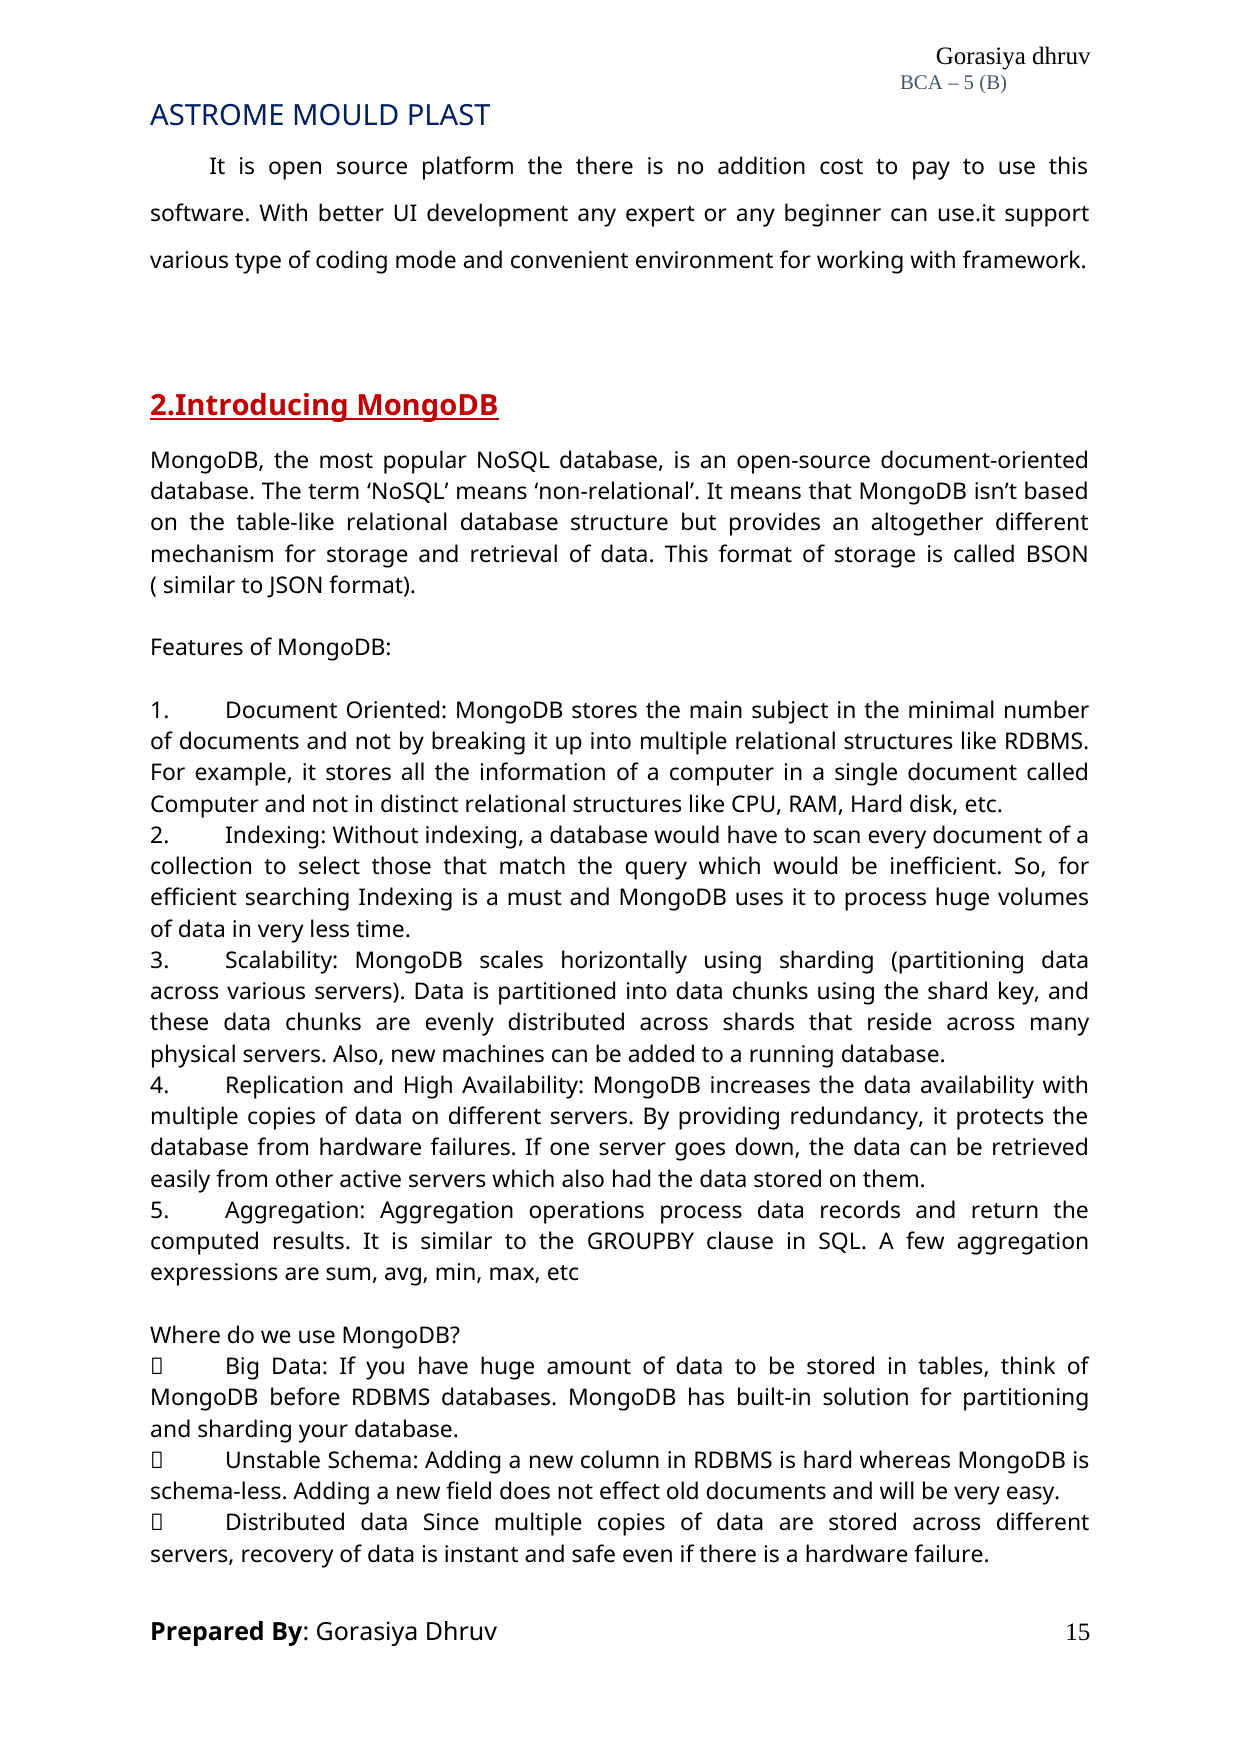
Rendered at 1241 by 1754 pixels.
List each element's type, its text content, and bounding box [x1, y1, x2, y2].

text 2.Introducing MongoDB [150, 384, 1090, 424]
text 5. Aggregation: Aggregation operations process data records and return the computed results. It is similar to the GROUPBY clause in SQL. A few aggregation expressions are sum, avg, min, max, etc [150, 1194, 1090, 1288]
text  Unstable Schema: Adding a new column in RDBMS is hard whereas MongoDB is schema-less. Adding a new field does not effect old documents and will be very easy. [150, 1444, 1090, 1506]
text 1. Document Oriented: MongoDB stores the main subject in the minimal number of documents and not by breaking it up into multiple relational structures like RDBMS. For example, it stores all the information of a computer in a single document called Computer and not in distinct relational structures like CPU, RAM, Hard disk, etc. [150, 694, 1090, 819]
text 2. Indexing: Without indexing, a database would have to scan every document of a collection to select those that match the query which would be inefficient. So, for efficient searching Indexing is a must and MongoDB uses it to process huge volumes of data in very less time. [150, 819, 1090, 944]
text Features of MongoDB: [150, 631, 1090, 663]
text  Distributed data Since multiple copies of data are stored across different servers, recovery of data is instant and safe even if there is a hardware failure. [150, 1506, 1090, 1569]
text MongoDB, the most popular NoSQL database, is an open-source document-oriented database. The term ‘NoSQL’ means ‘non-relational’. It means that MongoDB isn’t based on the table-like relational database structure but provides an altogether different mechanism for storage and retrieval of data. This format of storage is called BSON ( similar to JSON format). [150, 444, 1090, 600]
text It is open source platform the there is no addition cost to pay to use this software. With better UI development any expert or any beginner can use.it support various type of coding mode and convenient environment for working with framework. [150, 150, 1090, 197]
text 3. Scalability: MongoDB scales horizontally using sharding (partitioning data across various servers). Data is partitioned into data chunks using the shard key, and these data chunks are evenly distributed across shards that reside across many physical servers. Also, new machines can be added to a running database. [150, 944, 1090, 1069]
text It is open source platform the there is no addition cost to pay to use this software. With better UI development any expert or any beginner can use.it support various type of coding mode and convenient environment for working with framework. [150, 228, 1090, 275]
text  Big Data: If you have huge amount of data to be stored in tables, think of MongoDB before RDBMS databases. MongoDB has built-in solution for partitioning and sharding your database. [150, 1350, 1090, 1444]
text Where do we use MongoDB? [150, 1319, 1090, 1350]
text 4. Replication and High Availability: MongoDB increases the data availability with multiple copies of data on different servers. By providing redundancy, it protects the database from hardware failures. If one server goes down, the data can be retrieved easily from other active servers which also had the data stored on them. [150, 1069, 1090, 1194]
